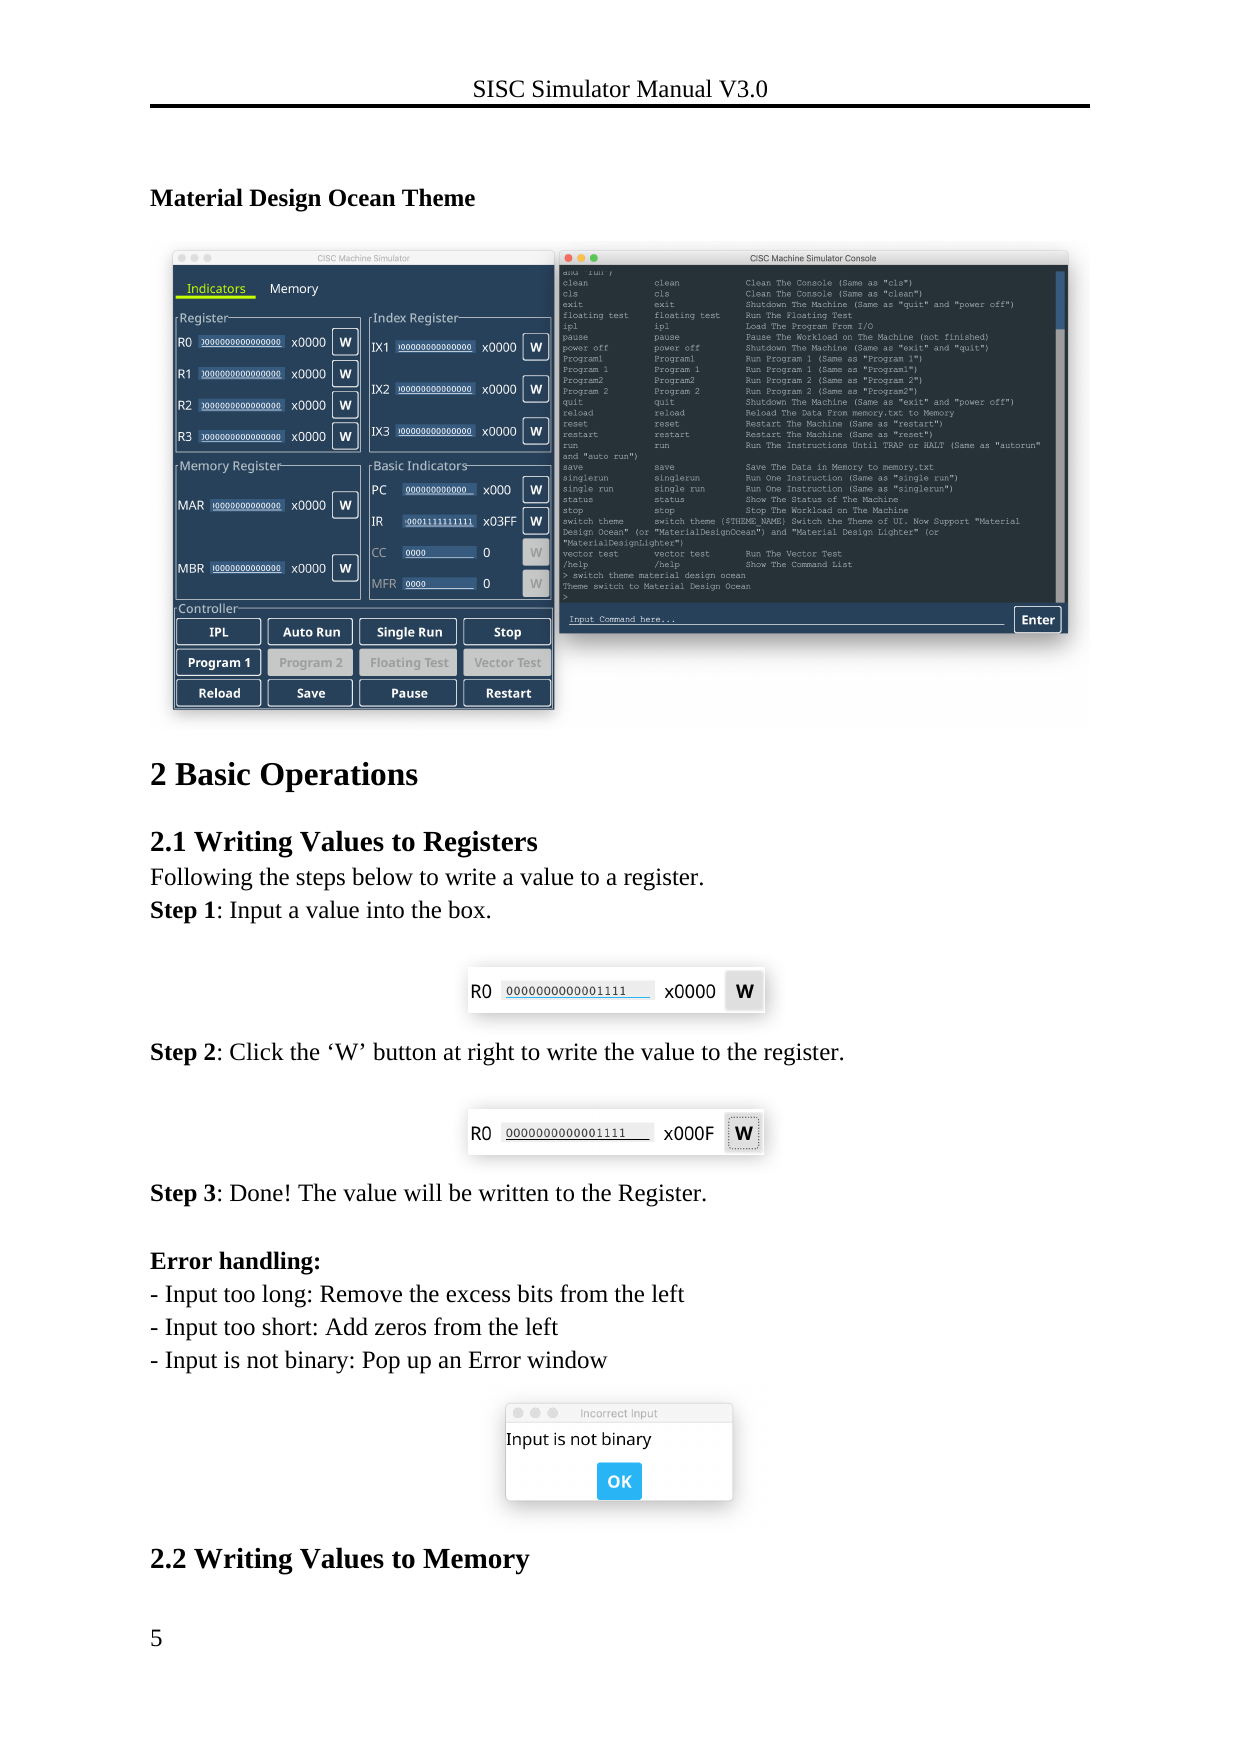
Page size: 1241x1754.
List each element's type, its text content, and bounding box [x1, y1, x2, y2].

text Step 3: Done! The value will be written to the Register. [150, 1178, 1090, 1207]
subtitle 2.1 Writing Values to Registers [150, 824, 1090, 857]
text Step 1: Input a value into the box. [150, 895, 1090, 924]
text Error handling: [150, 1246, 1090, 1275]
picture [472, 1378, 768, 1537]
text - Input is not binary: Pop up an Error window [150, 1345, 1090, 1374]
subtitle 2 Basic Operations [150, 754, 1090, 793]
picture [150, 241, 1090, 730]
picture [467, 1109, 764, 1155]
subtitle 2.2 Writing Values to Memory [150, 1541, 1090, 1574]
text Following the steps below to write a value to a register. [150, 862, 1090, 891]
text Material Design Ocean Theme [150, 183, 1090, 212]
text - Input too long: Remove the excess bits from the left [150, 1279, 1090, 1308]
text Step 2: Click the ‘W’ button at right to write the value to the register. [150, 1037, 1090, 1066]
picture [468, 967, 765, 1013]
text - Input too short: Add zeros from the left [150, 1312, 1090, 1341]
